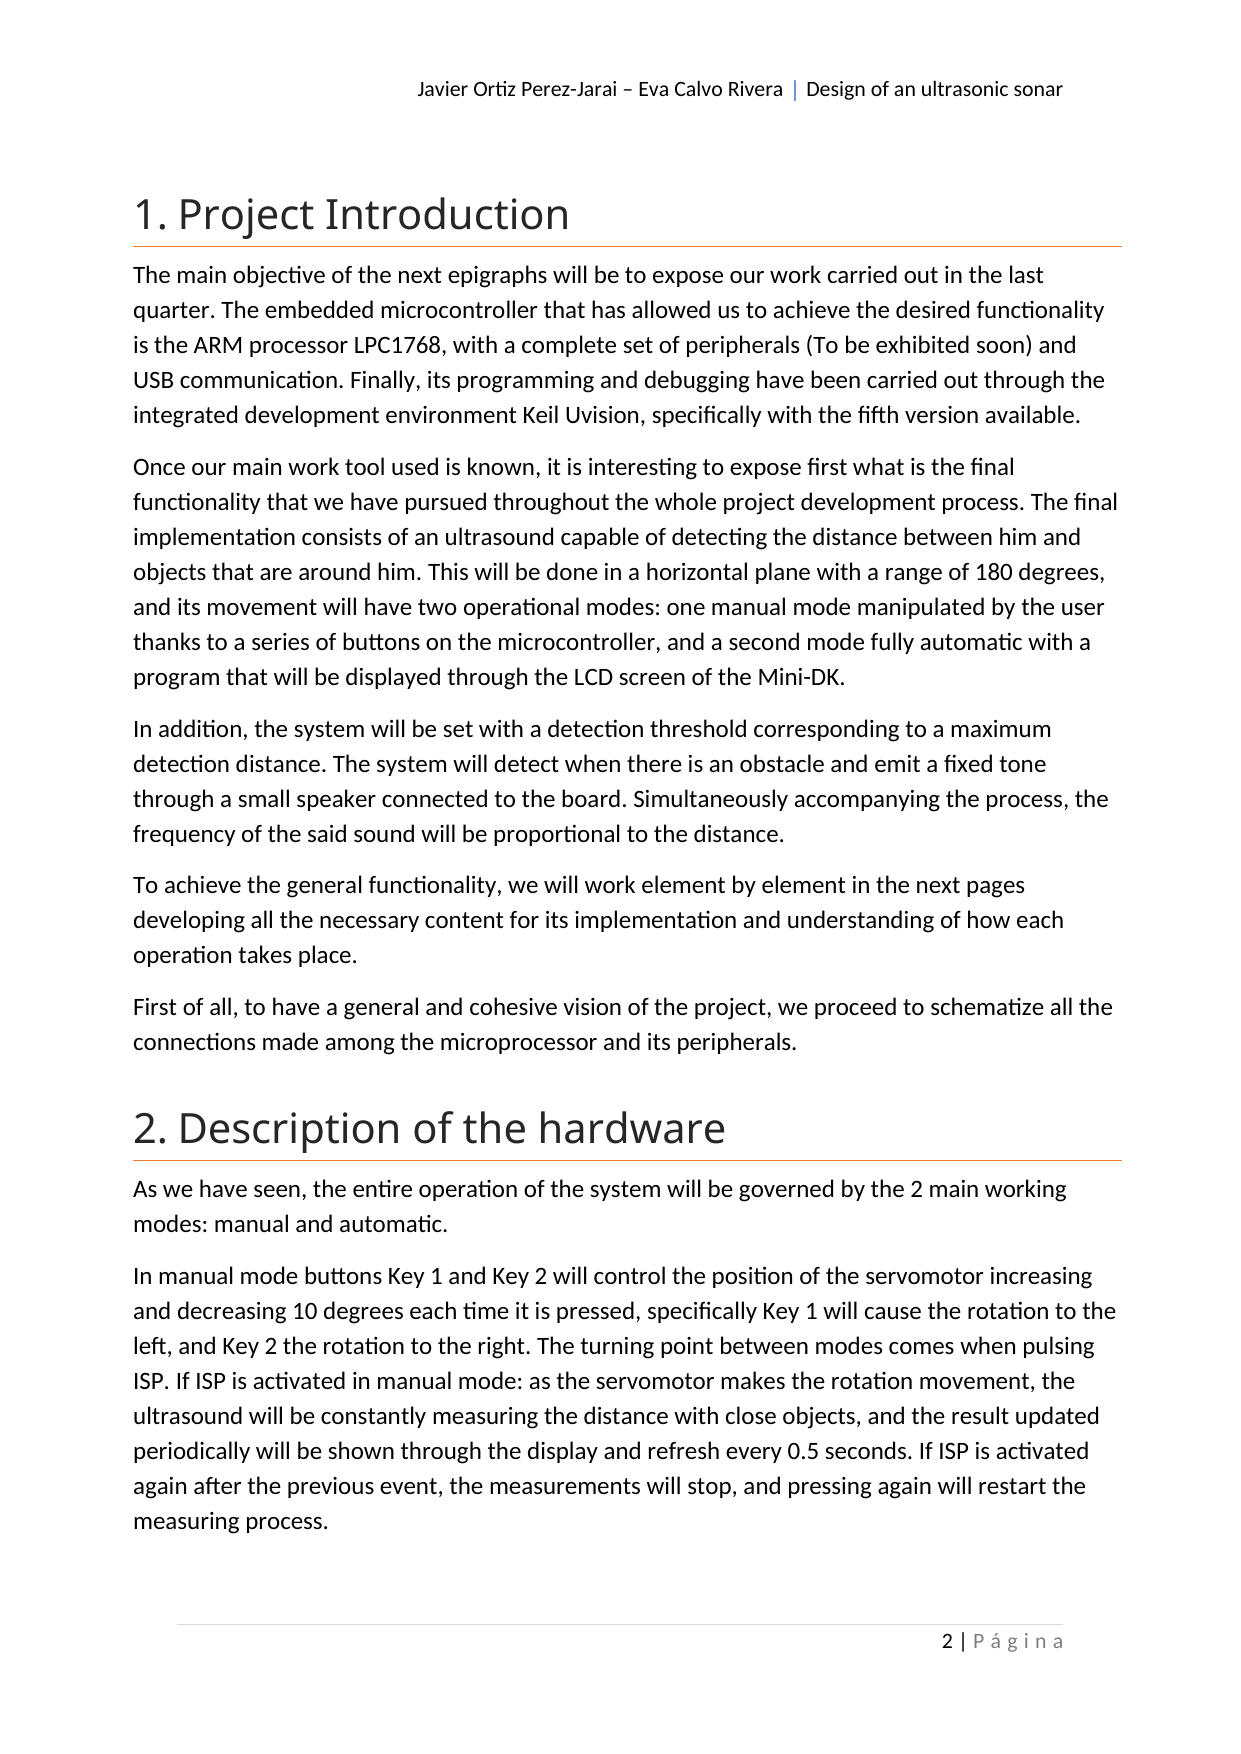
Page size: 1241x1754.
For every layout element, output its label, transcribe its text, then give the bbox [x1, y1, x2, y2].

text First of all, to have a general and cohesive vision of the project, we proceed to schematize all the connections made among the microprocessor and its peripherals. [133, 991, 1122, 1057]
text The main objective of the next epigraphs will be to expose our work carried out in the last quarter. The embedded microcontroller that has allowed us to achieve the desired functionality is the ARM processor LPC1768, with a complete set of peripherals (To be exhibited soon) and USB communication. Finally, its programming and debugging have been carried out through the integrated development environment Keil Uvision, specifically with the fifth version available. [133, 259, 1122, 430]
text In manual mode buttons Key 1 and Key 2 will control the position of the servomotor increasing and decreasing 10 degrees each time it is pressed, specifically Key 1 will cause the rotation to the left, and Key 2 the rotation to the right. The turning point between modes comes when pulsing ISP. If ISP is activated in manual mode: as the servomotor makes the rotation movement, the ultrasound will be constantly measuring the distance with close objects, and the result updated periodically will be shown through the display and refresh every 0.5 seconds. If ISP is activated again after the previous event, the measurements will stop, and pressing again will restart the measuring process. [133, 1260, 1122, 1535]
text As we have seen, the entire operation of the system will be governed by the 2 main working modes: manual and automatic. [133, 1173, 1122, 1239]
subtitle Project Introduction [133, 185, 1122, 246]
text In addition, the system will be set with a detection threshold corresponding to a maximum detection distance. The system will detect when there is an obstacle and emit a fixed tone through a small speaker connected to the board. Simultaneously accompanying the process, the frequency of the said sound will be proportional to the distance. [133, 713, 1122, 848]
text To achieve the general functionality, we will work element by element in the next pages developing all the necessary content for its implementation and understanding of how each operation takes place. [133, 869, 1122, 970]
subtitle Description of the hardware [133, 1099, 1122, 1160]
text Once our main work tool used is known, it is interesting to expose first what is the final functionality that we have pursued throughout the whole project development process. The final implementation consists of an ultrasound capable of detecting the distance between him and objects that are around him. This will be done in a horizontal plane with a range of 180 degrees, and its movement will have two operational modes: one manual mode manipulated by the user thanks to a series of buttons on the microcontroller, and a second mode fully automatic with a program that will be displayed through the LCD screen of the Mini-DK. [133, 451, 1122, 692]
